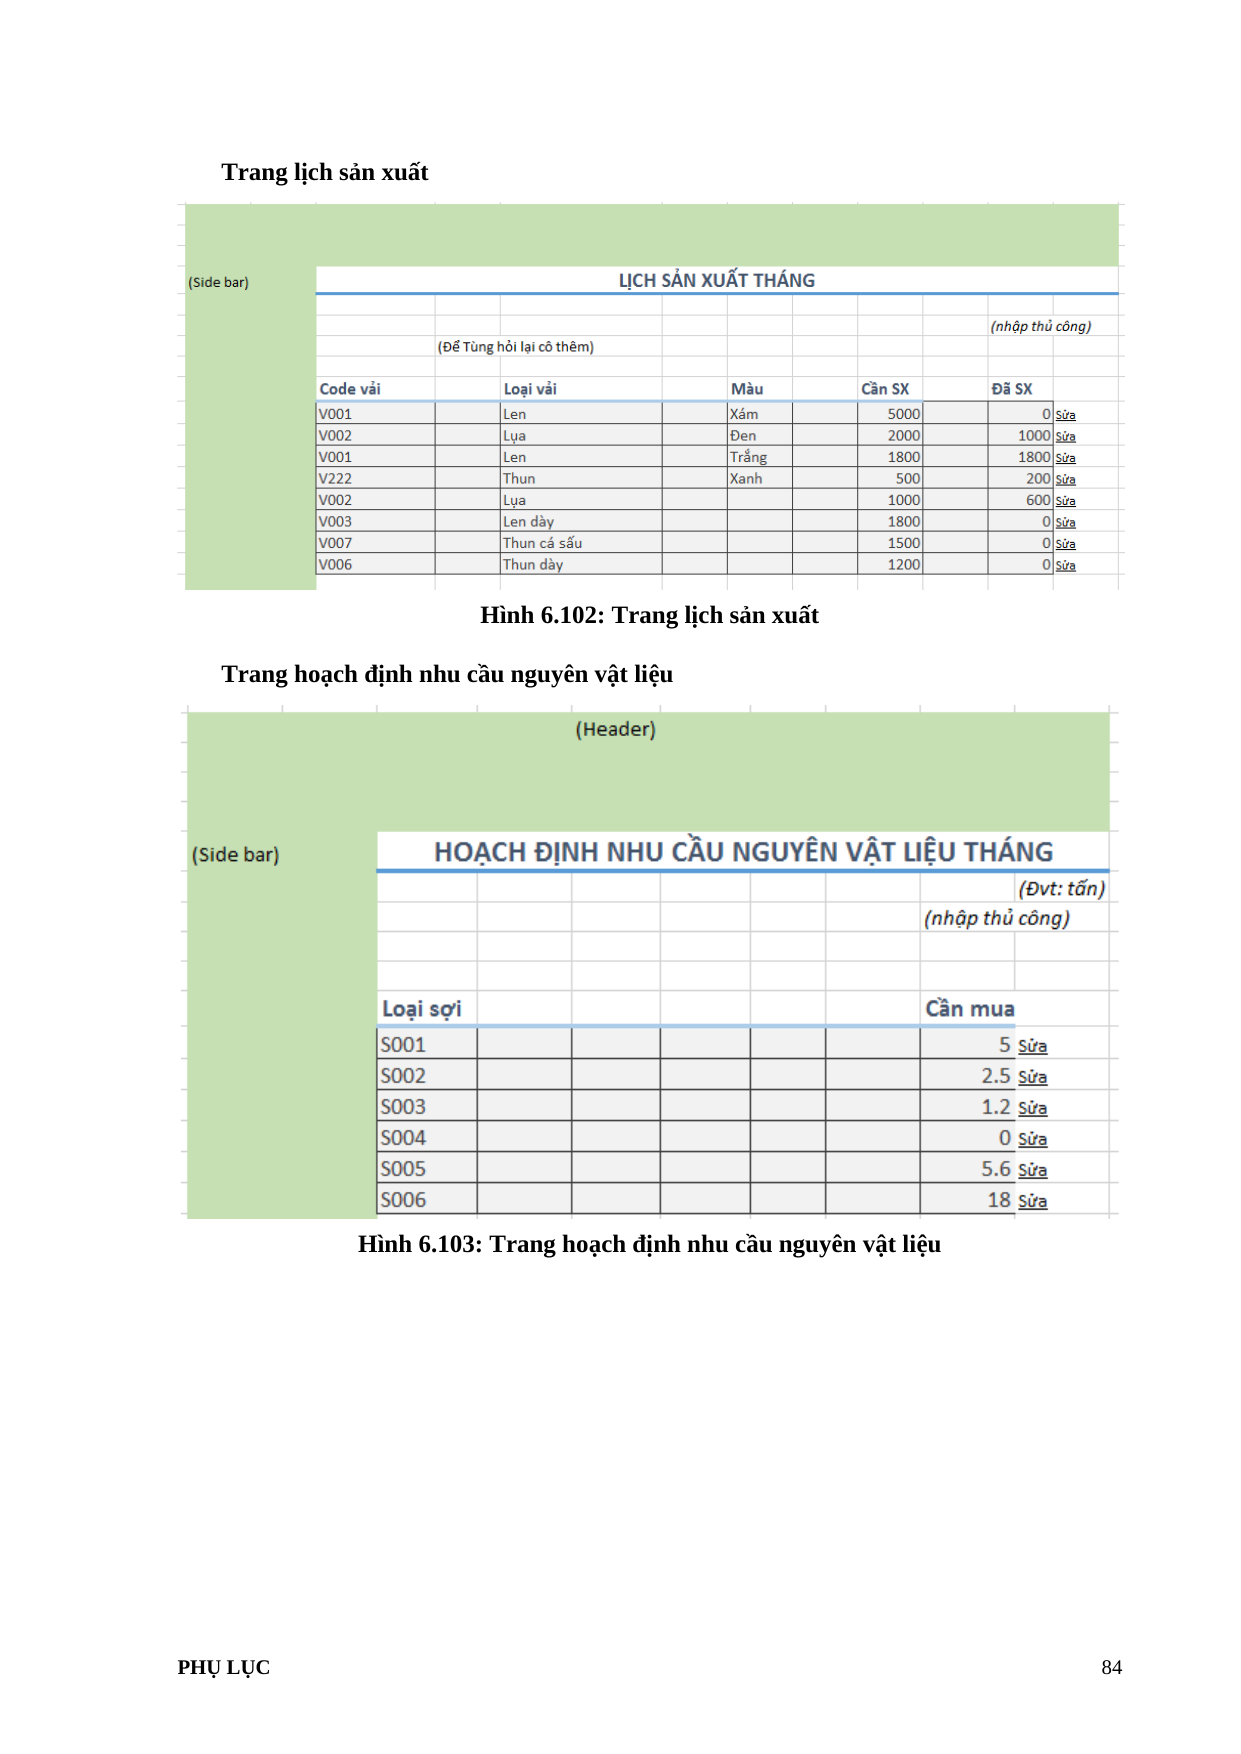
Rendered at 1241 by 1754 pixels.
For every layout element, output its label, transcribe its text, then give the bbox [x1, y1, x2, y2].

text Trang lịch sản xuất [177, 157, 1122, 186]
picture [180, 705, 1119, 1219]
text Trang hoạch định nhu cầu nguyên vật liệu [177, 659, 1122, 688]
picture [177, 202, 1125, 590]
